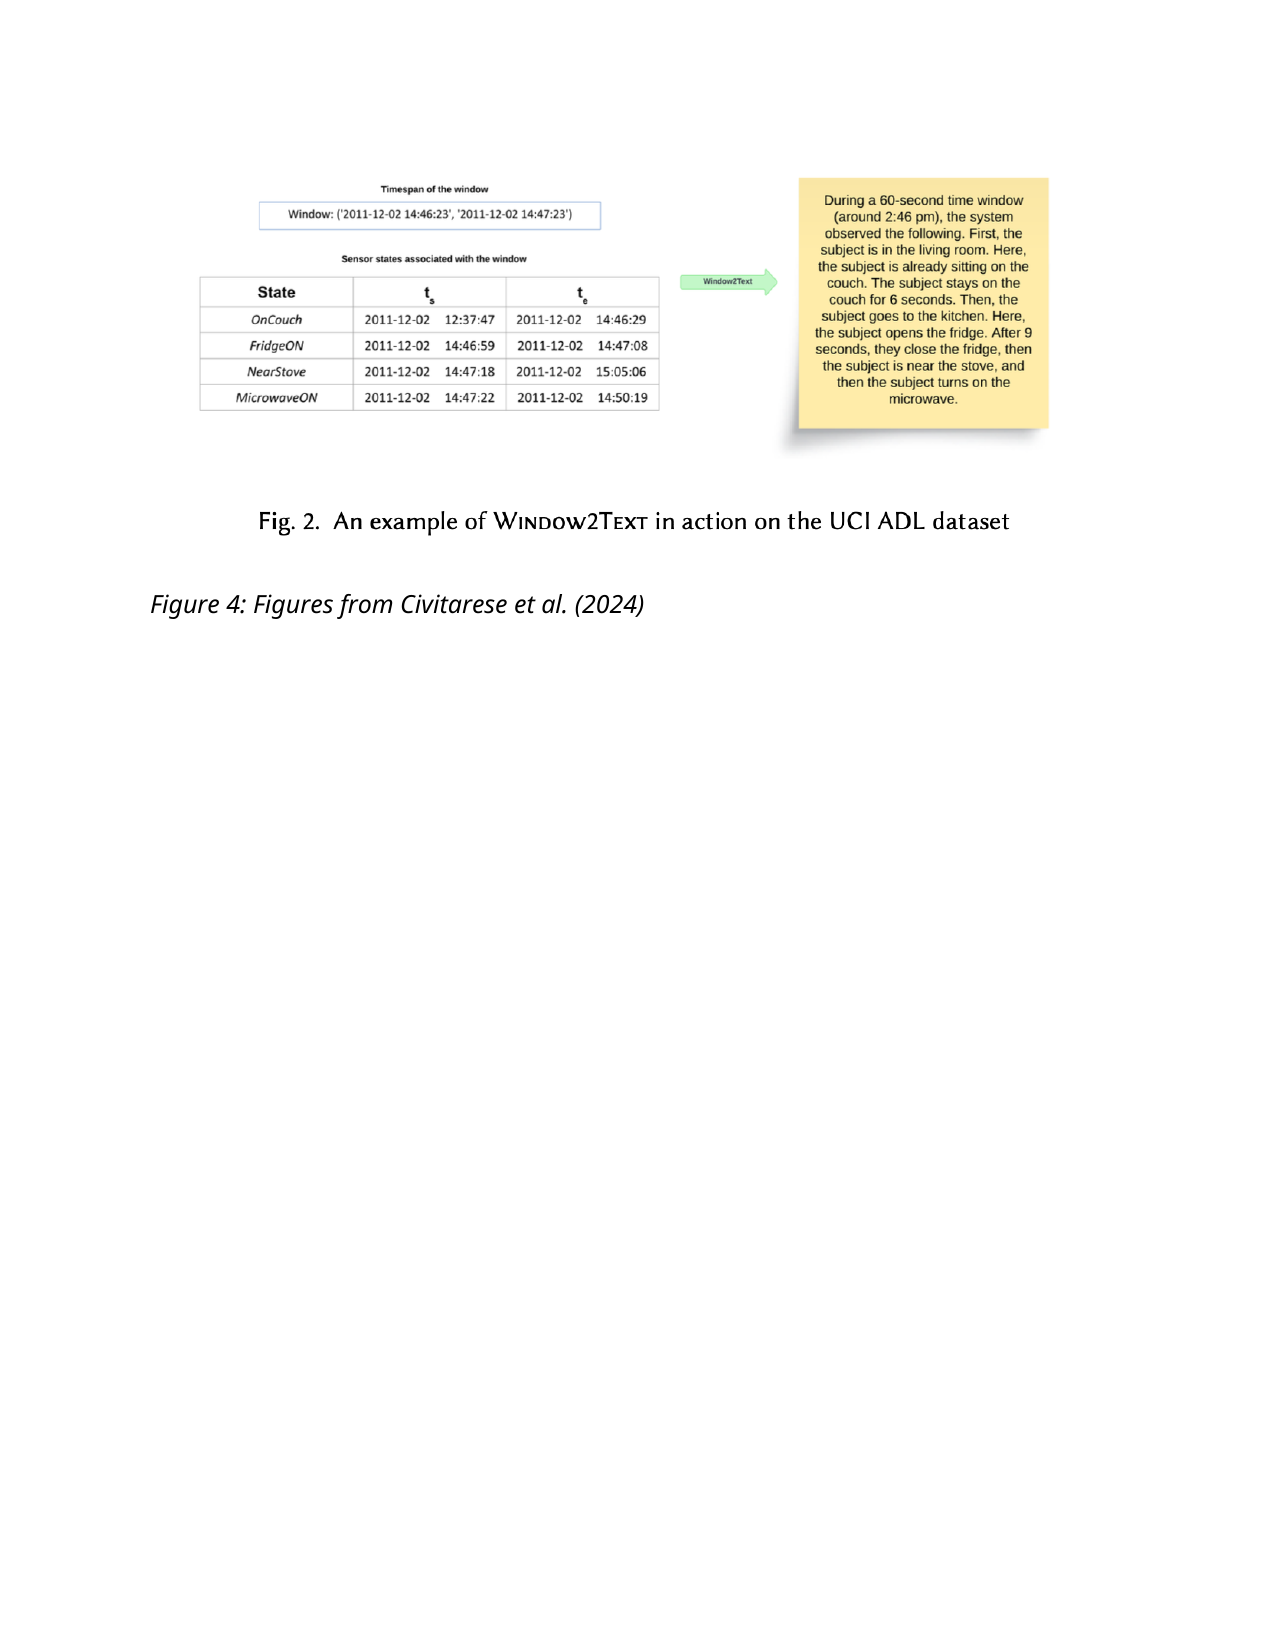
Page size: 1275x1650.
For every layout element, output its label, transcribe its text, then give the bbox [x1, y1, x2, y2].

text Figure 4: Figures from Civitarese et al. (2024) [150, 586, 1125, 620]
table_header [139, 150, 1094, 566]
picture [178, 150, 1054, 545]
